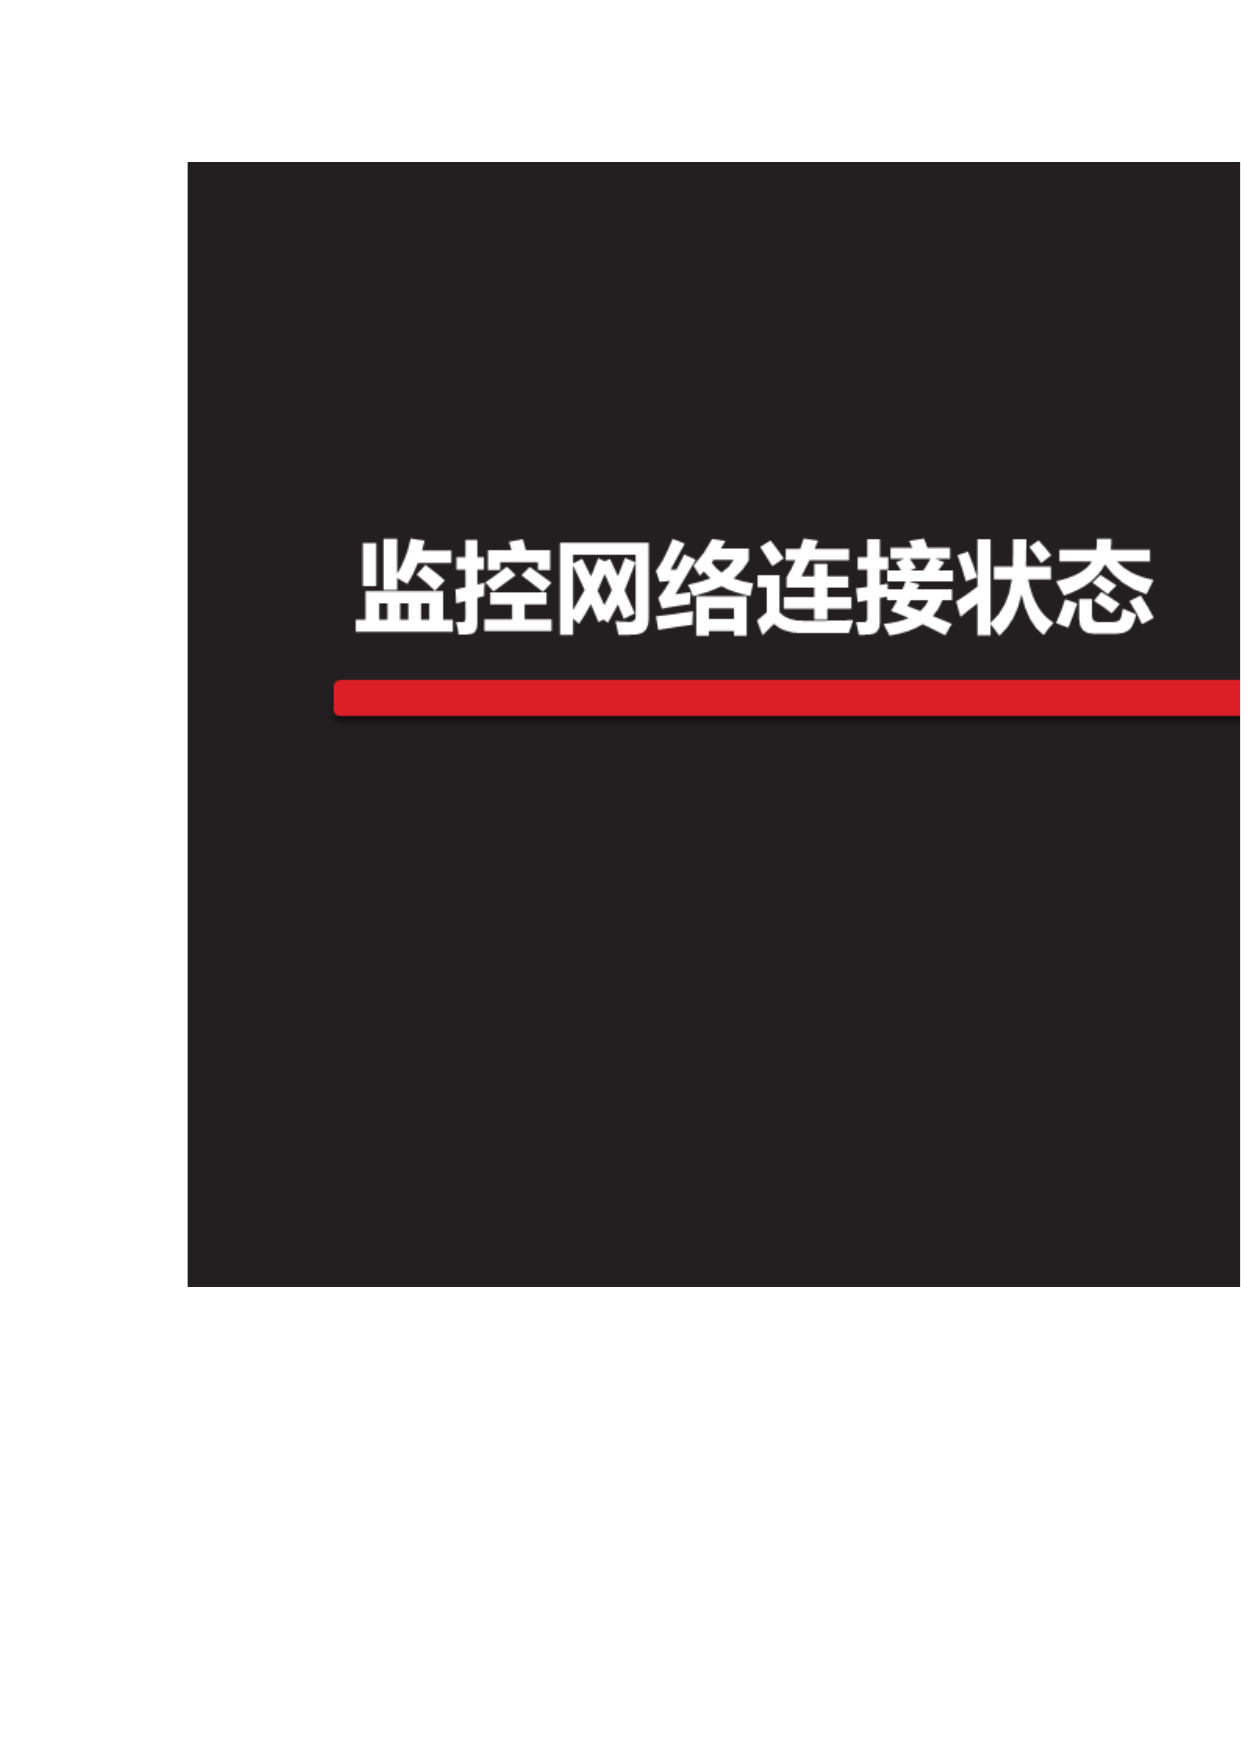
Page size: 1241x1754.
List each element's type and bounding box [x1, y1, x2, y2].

picture [187, 162, 1241, 1287]
